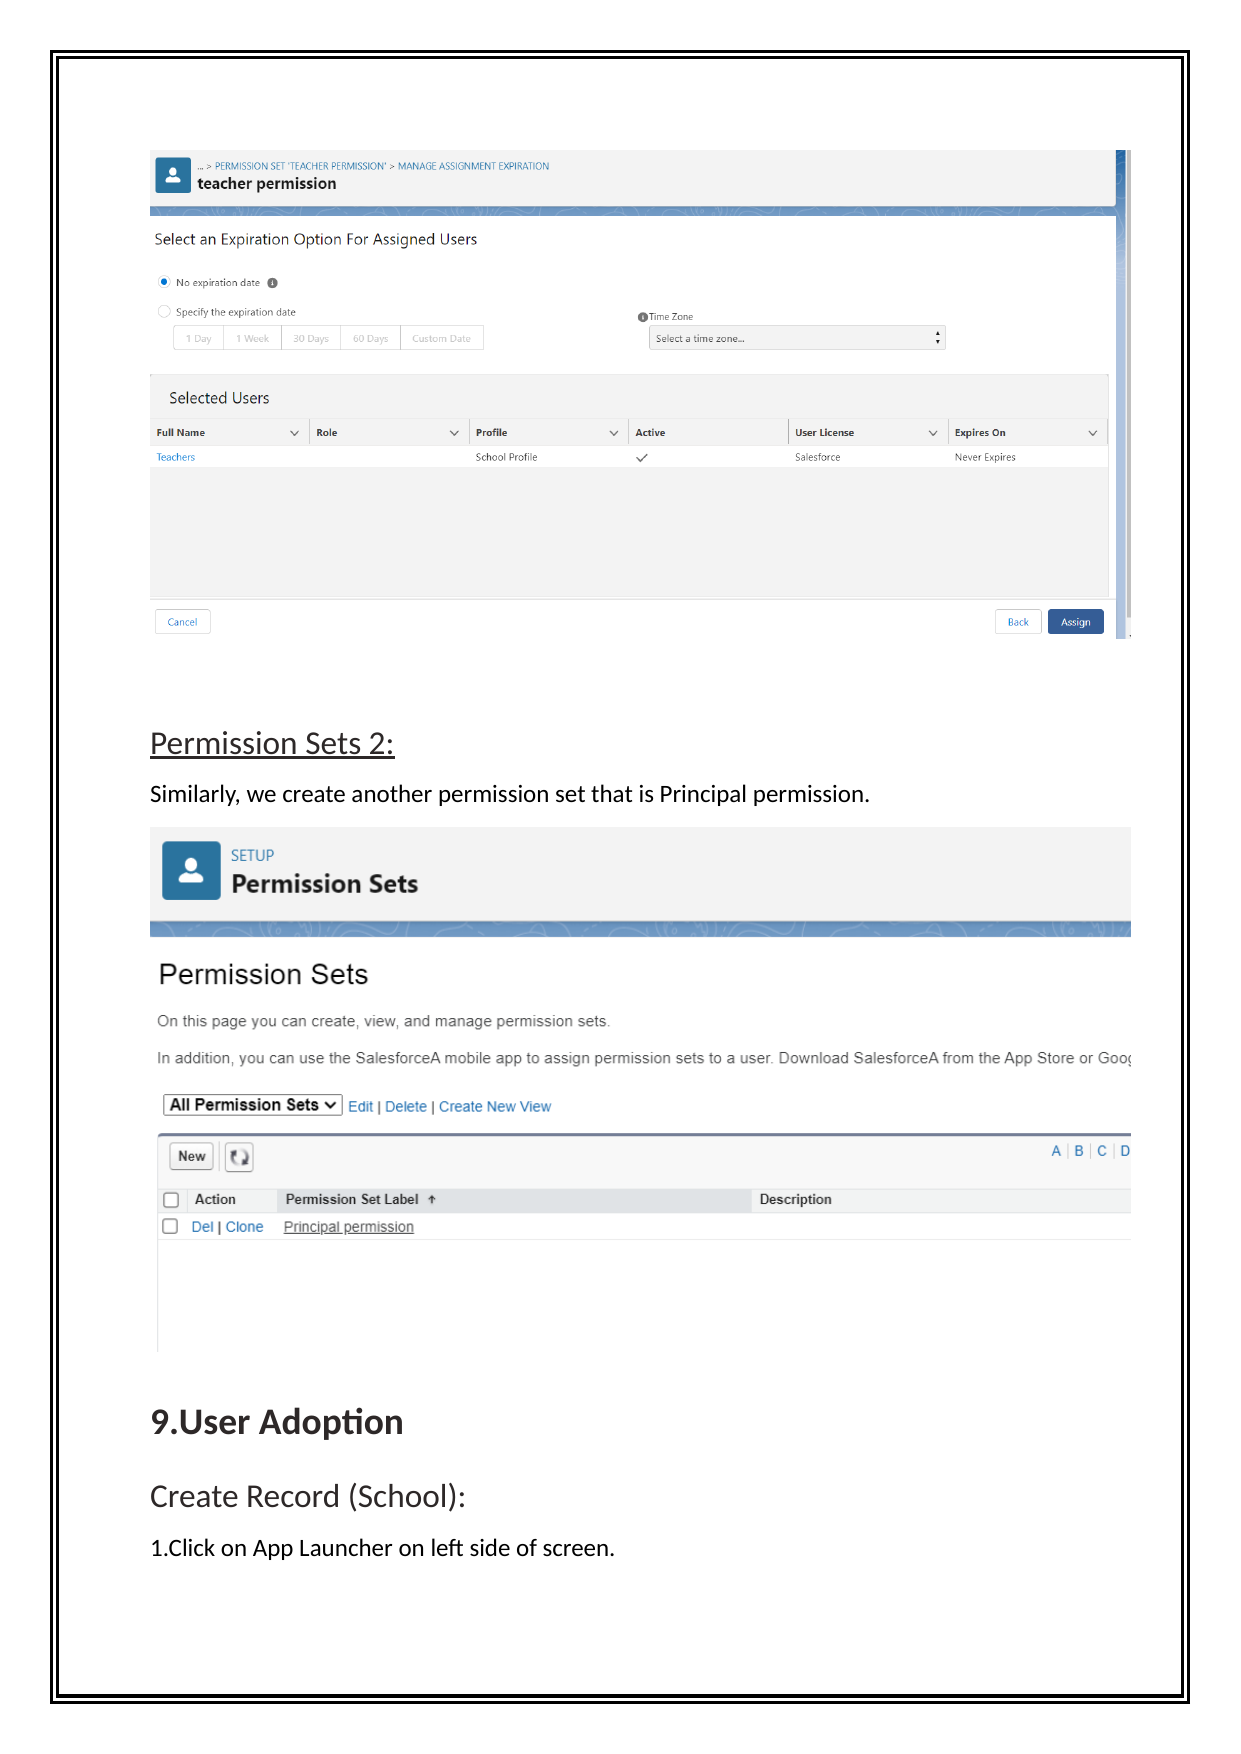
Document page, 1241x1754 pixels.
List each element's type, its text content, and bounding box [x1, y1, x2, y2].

picture [150, 150, 1131, 639]
subtitle Create Record (School): [150, 1469, 1090, 1516]
subtitle Permission Sets 2: [150, 716, 1090, 762]
text 1.Click on App Launcher on left side of screen. [150, 1532, 1090, 1562]
subtitle 9.User Adoption [150, 1385, 1090, 1444]
picture [150, 827, 1131, 1352]
text Similarly, we create another permission set that is Principal permission. [150, 778, 1090, 808]
